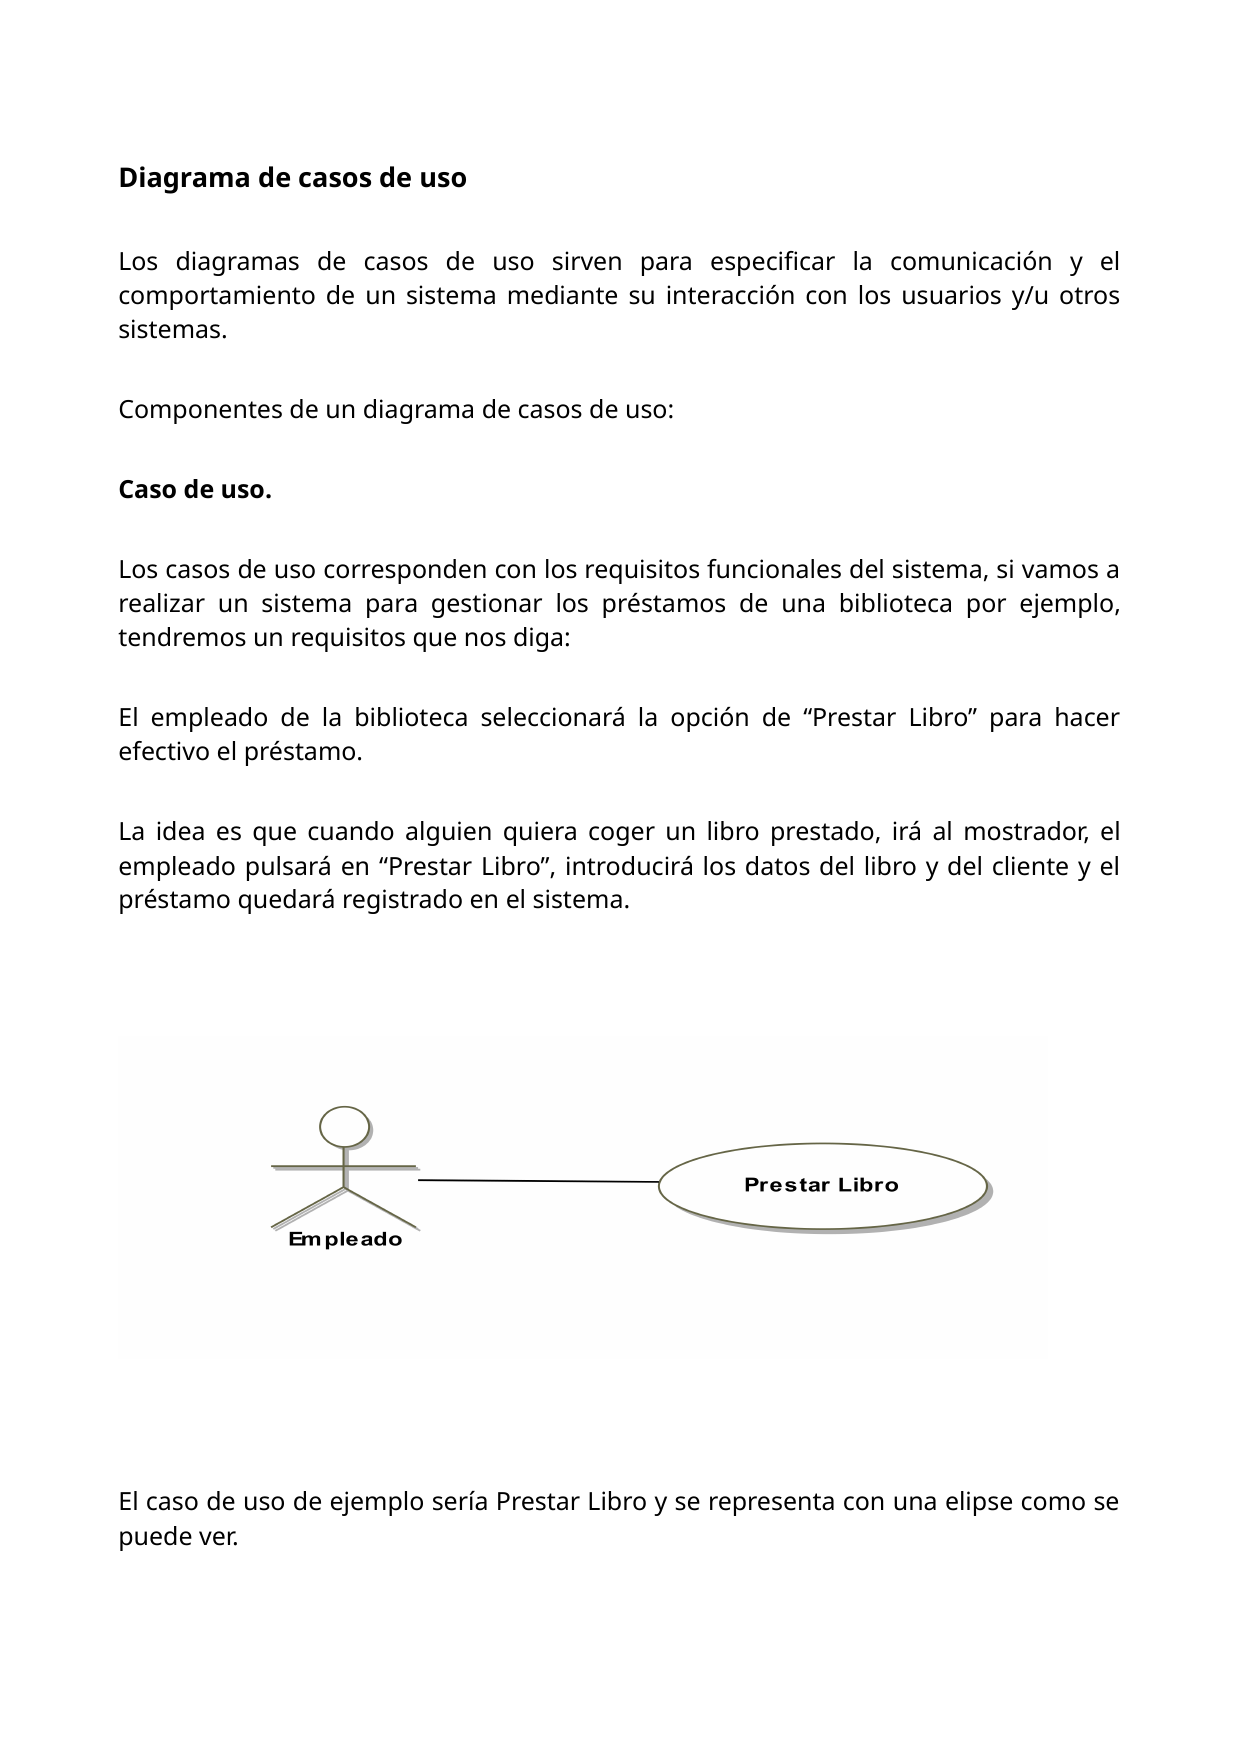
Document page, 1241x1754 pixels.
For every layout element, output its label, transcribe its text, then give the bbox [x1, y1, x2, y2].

text El empleado de la biblioteca seleccionará la opción de “Prestar Libro” para hacer efectivo el préstamo. [118, 700, 1122, 768]
text Los diagramas de casos de uso sirven para especificar la comunicación y el comportamiento de un sistema mediante su interacción con los usuarios y/u otros sistemas. [118, 244, 1122, 346]
text La idea es que cuando alguien quiera coger un libro prestado, irá al mostrador, el empleado pulsará en “Prestar Libro”, introducirá los datos del libro y del cliente y el préstamo quedará registrado en el sistema. [118, 814, 1122, 916]
text El caso de uso de ejemplo sería Prestar Libro y se representa con una elipse como se puede ver. [118, 1484, 1122, 1552]
text Los casos de uso corresponden con los requisitos funcionales del sistema, si vamos a realizar un sistema para gestionar los préstamos de una biblioteca por ejemplo, tendremos un requisitos que nos diga: [118, 552, 1122, 654]
text Componentes de un diagrama de casos de uso: [118, 392, 1122, 426]
picture [118, 1036, 1048, 1359]
text Caso de uso. [118, 472, 1122, 506]
text Diagrama de casos de uso [118, 158, 1122, 195]
